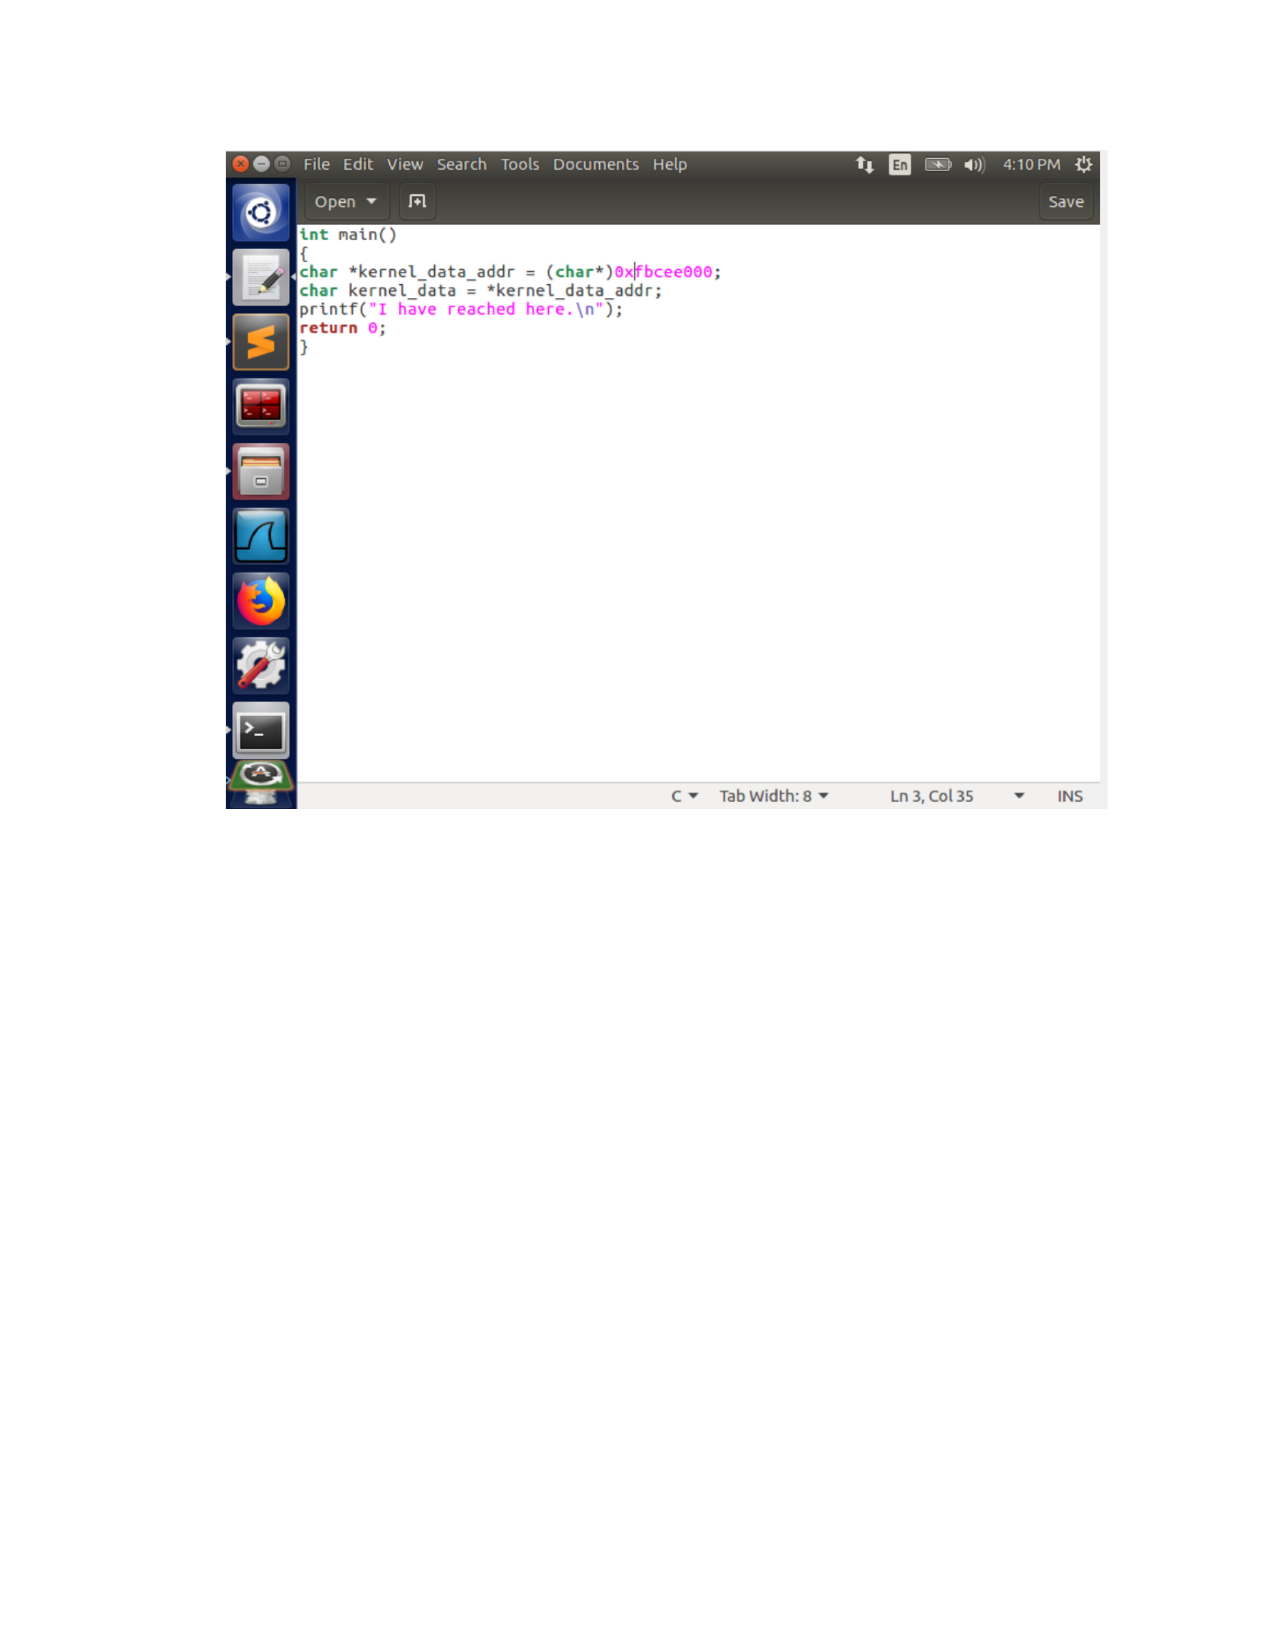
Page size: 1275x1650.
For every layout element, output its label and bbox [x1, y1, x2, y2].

picture [225, 150, 1108, 809]
